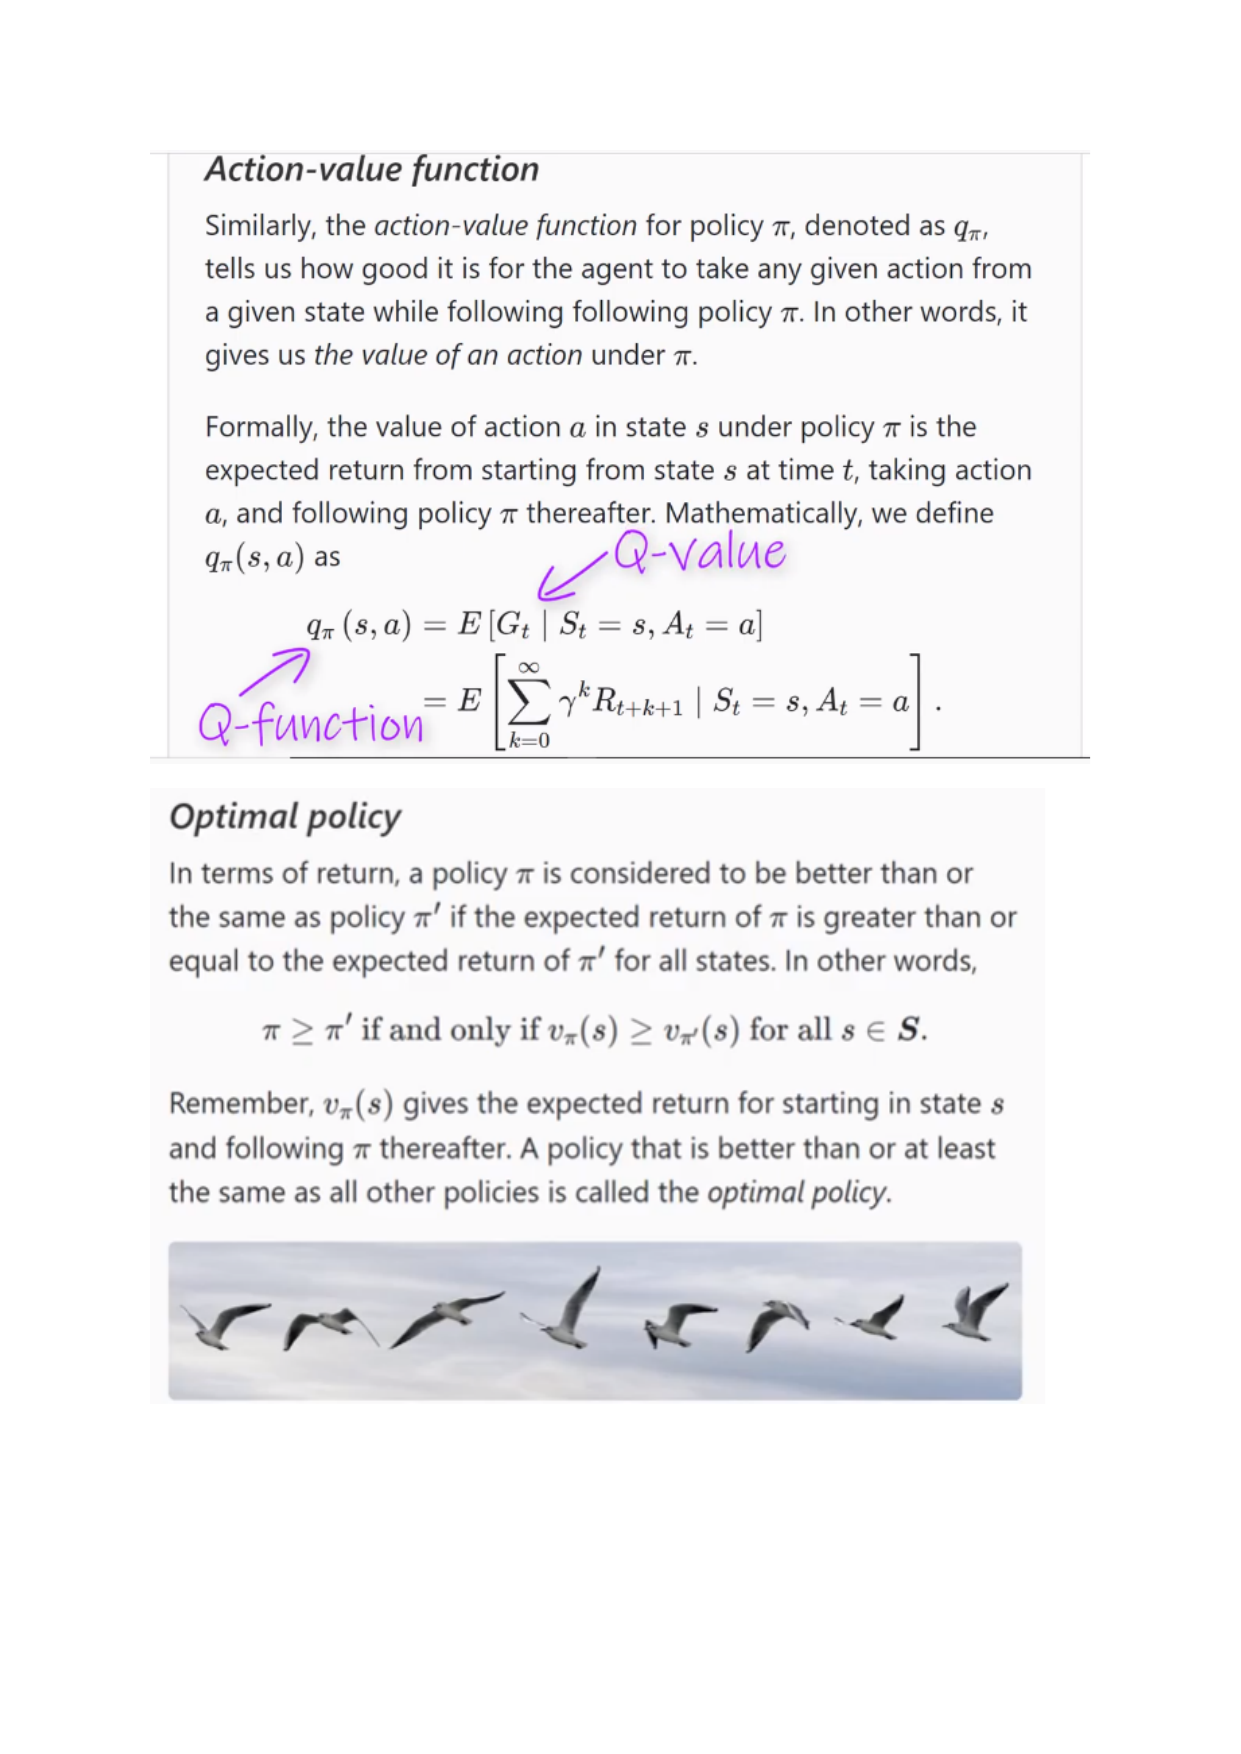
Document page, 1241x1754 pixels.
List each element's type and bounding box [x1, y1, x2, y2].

picture [150, 788, 1046, 1404]
picture [150, 150, 1091, 764]
